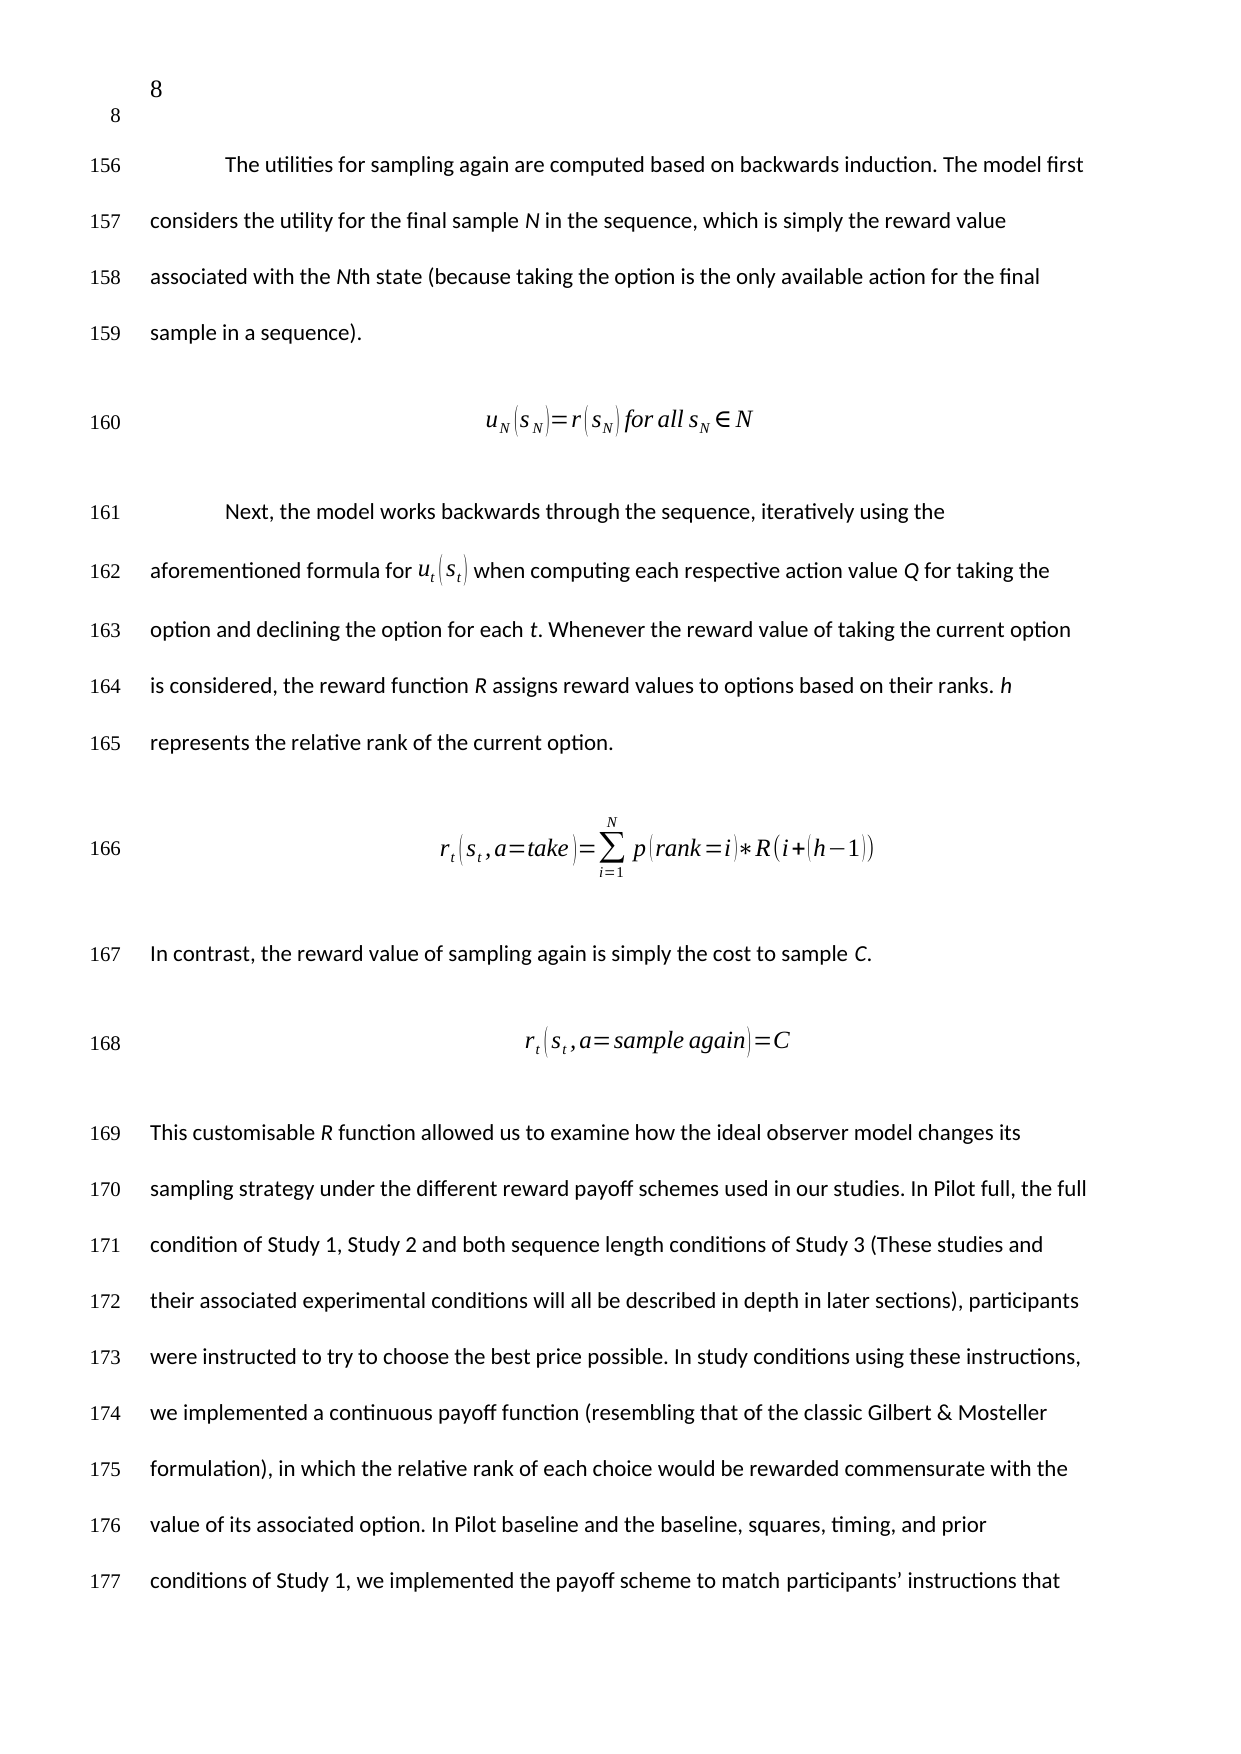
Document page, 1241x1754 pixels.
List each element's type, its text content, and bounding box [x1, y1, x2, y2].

text In contrast, the reward value of sampling again is simply the cost to sample C. [150, 939, 1090, 967]
text Next, the model works backwards through the sequence, iteratively using the aforementioned formula for when computing each respective action value Q for taking the option and declining the option for each t. Whenever the reward value of taking the current option is considered, the reward function R assigns reward values to options based on their ranks. h represents the relative rank of the current option. [150, 497, 1090, 756]
text The utilities for sampling again are computed based on backwards induction. The model first considers the utility for the final sample N in the sequence, which is simply the reward value associated with the Nth state (because taking the option is the only available action for the final sample in a sequence). [150, 150, 1090, 346]
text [150, 1118, 1090, 1594]
